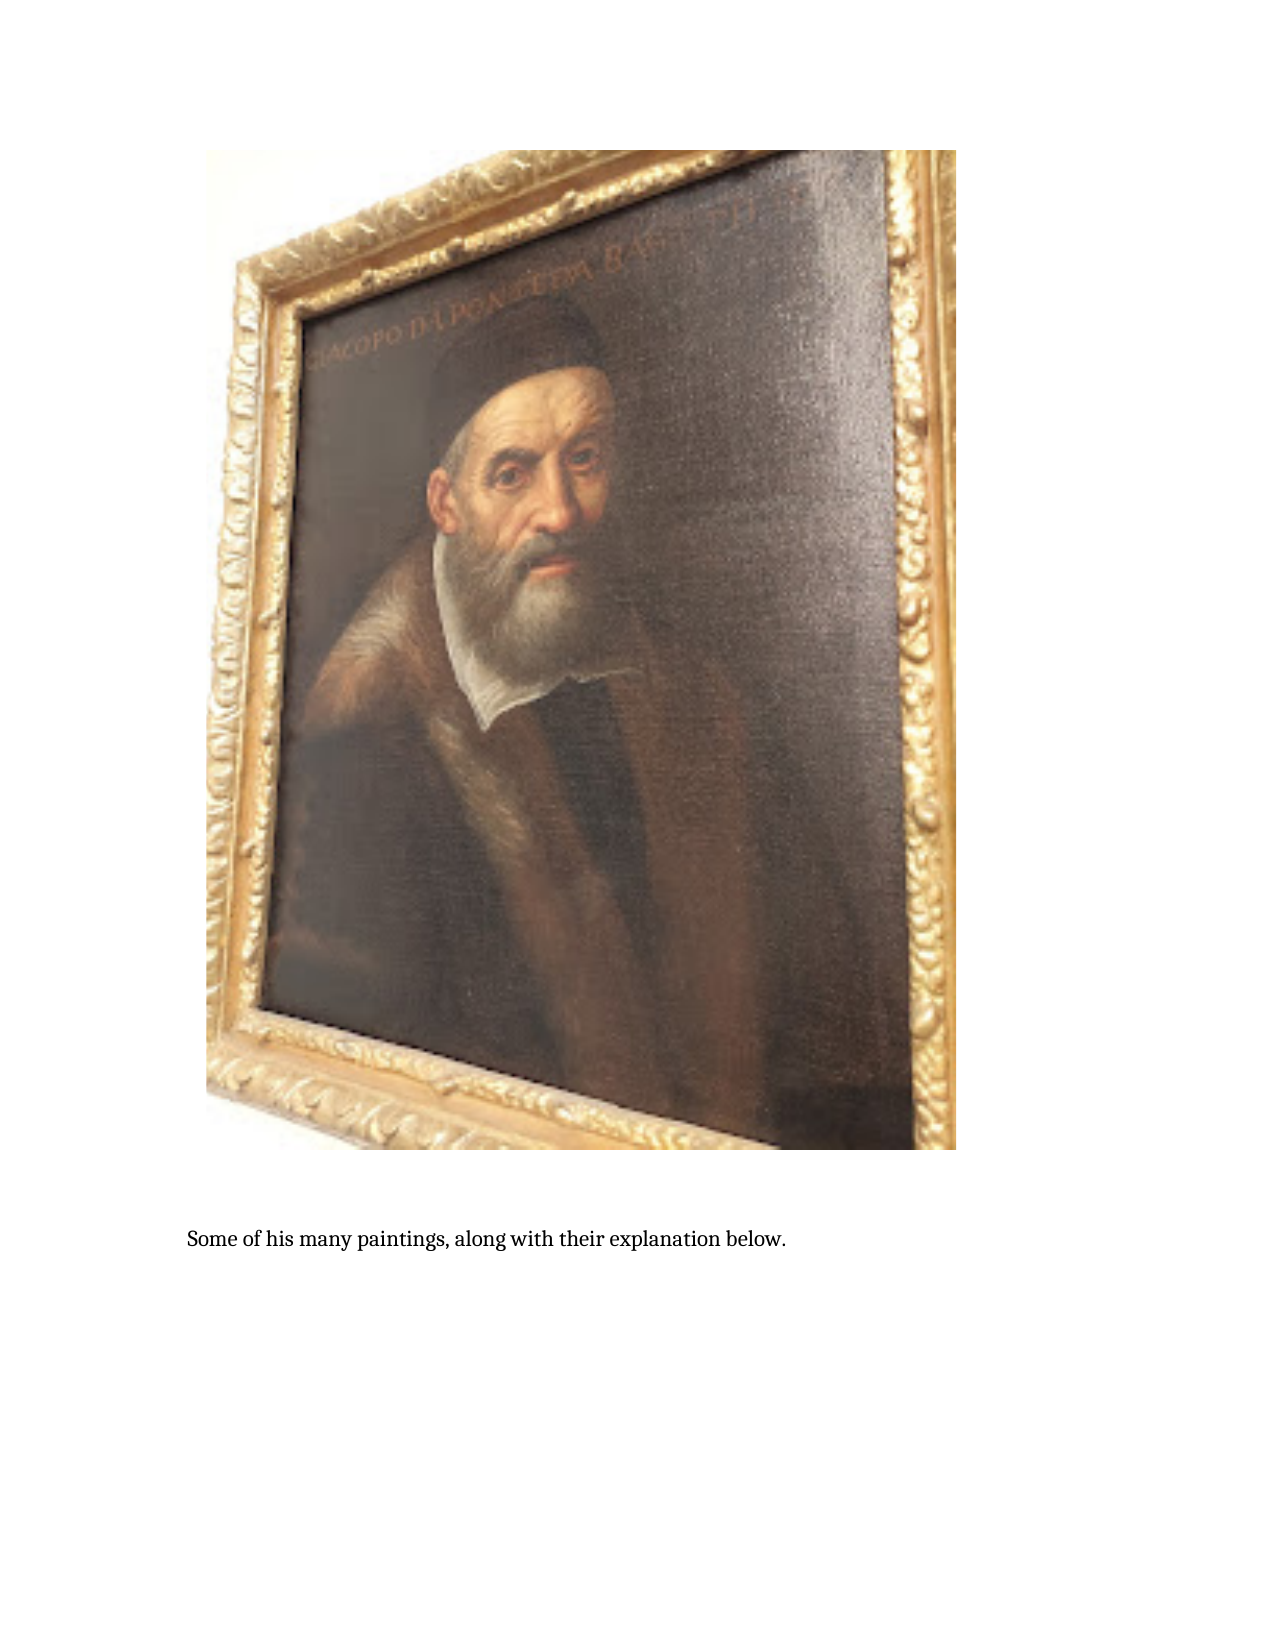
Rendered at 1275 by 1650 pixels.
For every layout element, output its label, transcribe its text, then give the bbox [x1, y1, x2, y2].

text Some of his many paintings, along with their explanation below. [187, 1226, 1087, 1252]
picture [206, 150, 957, 1150]
